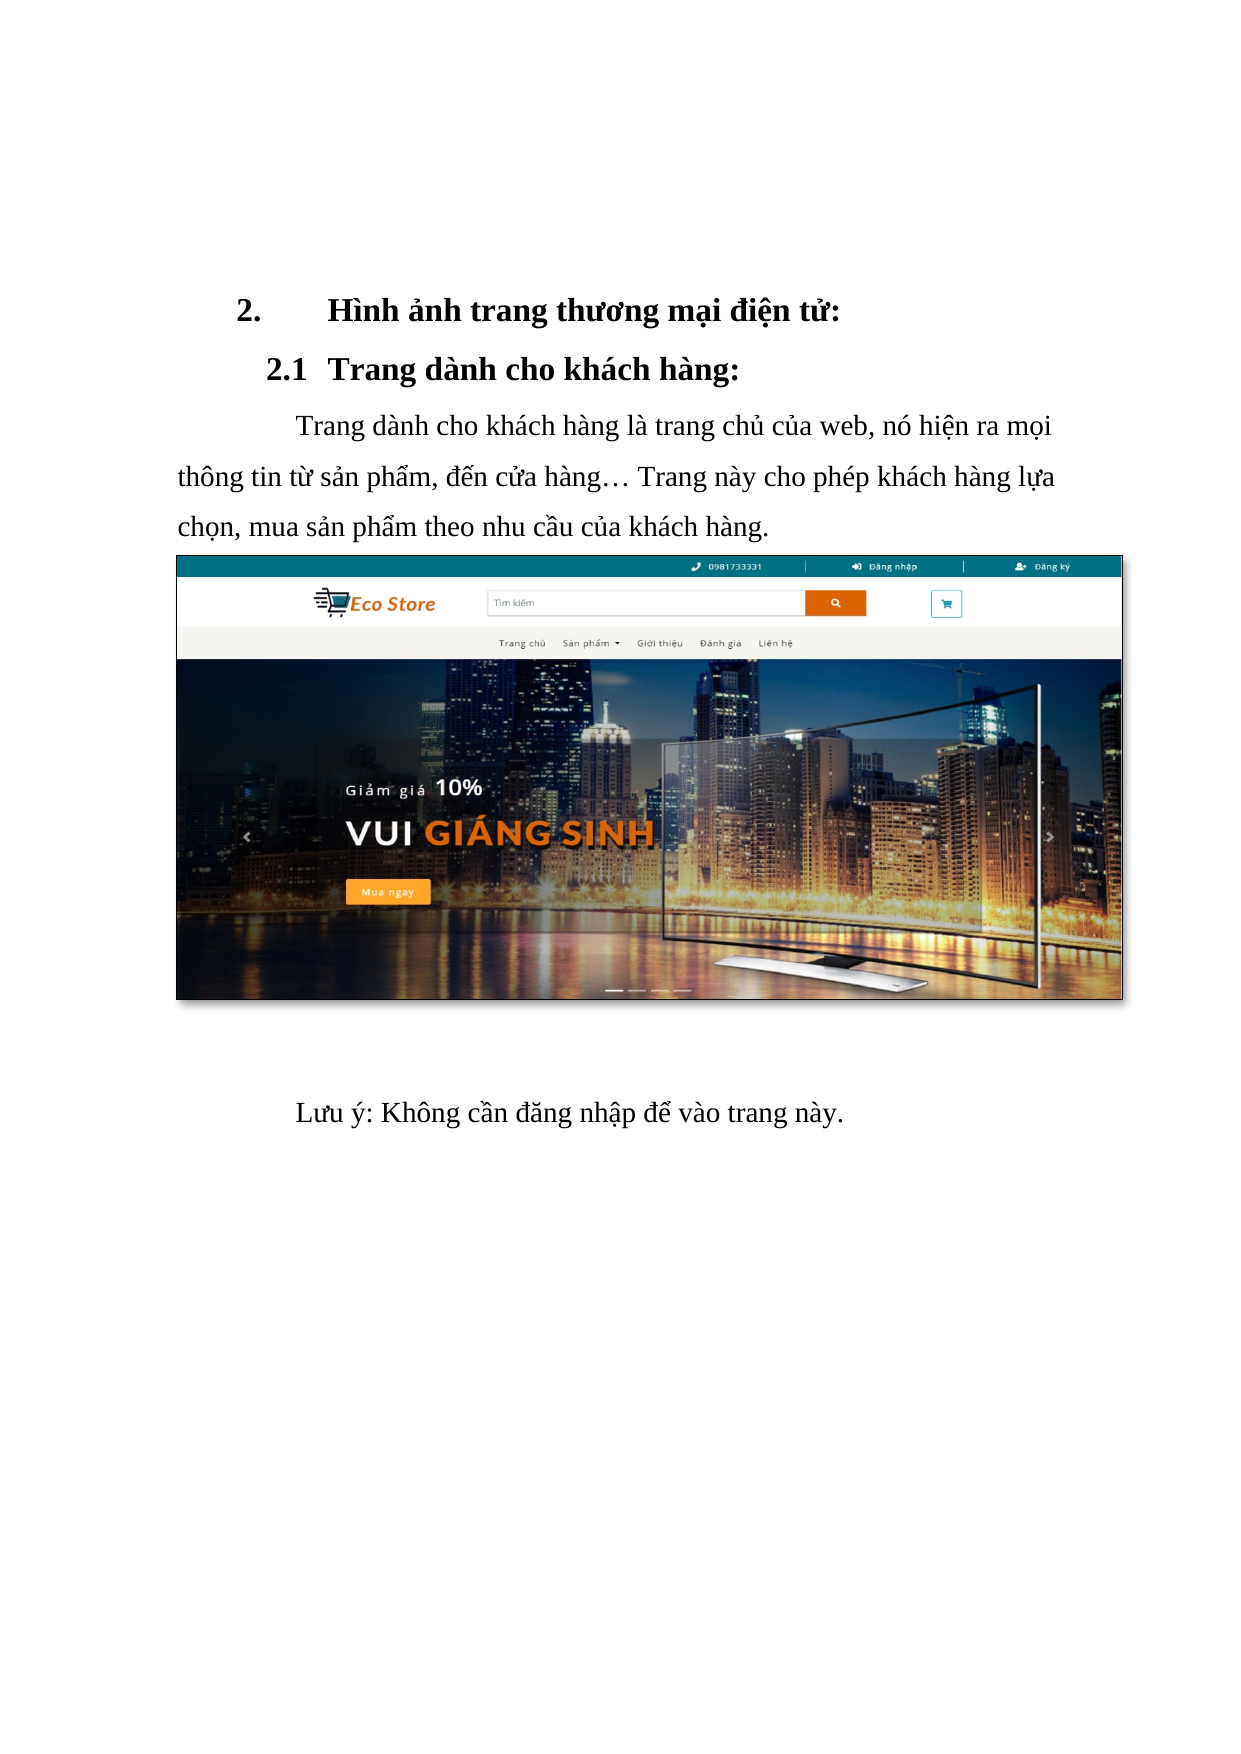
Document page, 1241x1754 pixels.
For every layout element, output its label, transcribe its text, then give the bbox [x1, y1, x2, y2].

picture [177, 556, 1122, 580]
text Trang dành cho khách hàng là trang chủ của web, nó hiện ra mọi thông tin từ sản phẩm, đến cửa hàng… Trang này cho phép khách hàng lựa chọn, mua sản phẩm theo nhu cầu của khách hàng. [177, 408, 1122, 542]
text Hình ảnh trang thương mại điện tử: [236, 290, 1122, 328]
text Lưu ý: Không cần đăng nhập để vào trang này. [177, 580, 1122, 1128]
text Trang dành cho khách hàng: [252, 349, 1122, 387]
